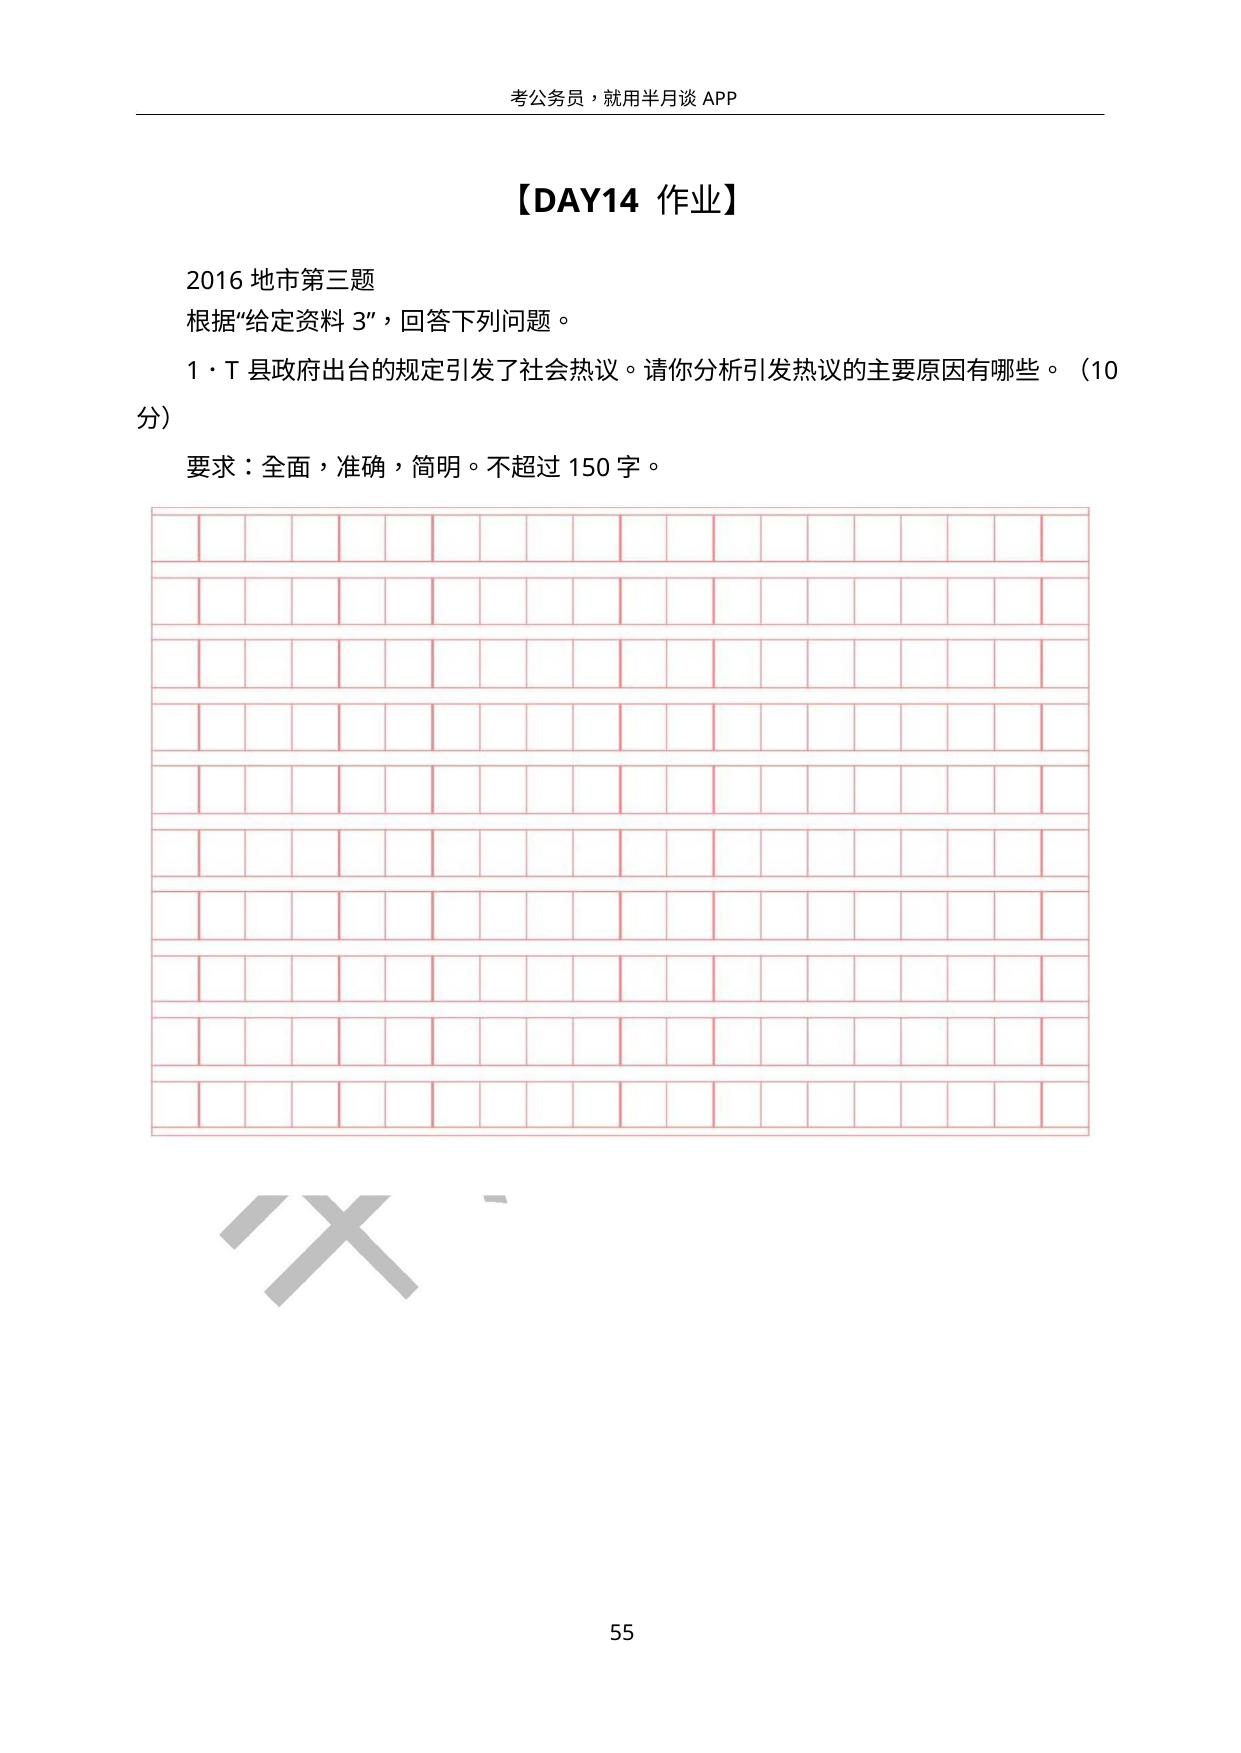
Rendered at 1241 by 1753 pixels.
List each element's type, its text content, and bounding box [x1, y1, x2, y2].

text 2016 地市第三题 [186, 269, 1217, 295]
text 分） [136, 407, 1217, 433]
picture [133, 299, 1107, 1309]
text 【DAY14 作业】 [499, 182, 1217, 220]
text 根据“给定资料 3”，回答下列问题。 [186, 309, 1217, 336]
text 要求：全面，准确，简明。不超过 150 字。 [186, 456, 1217, 482]
picture [133, 110, 1107, 117]
text 55 [609, 1621, 1217, 1646]
text 1．T 县政府出台的规定引发了社会热议。请你分析引发热议的主要原因有哪些。（10 [186, 358, 1217, 384]
text 考公务员，就用半月谈 APP [510, 89, 1217, 109]
